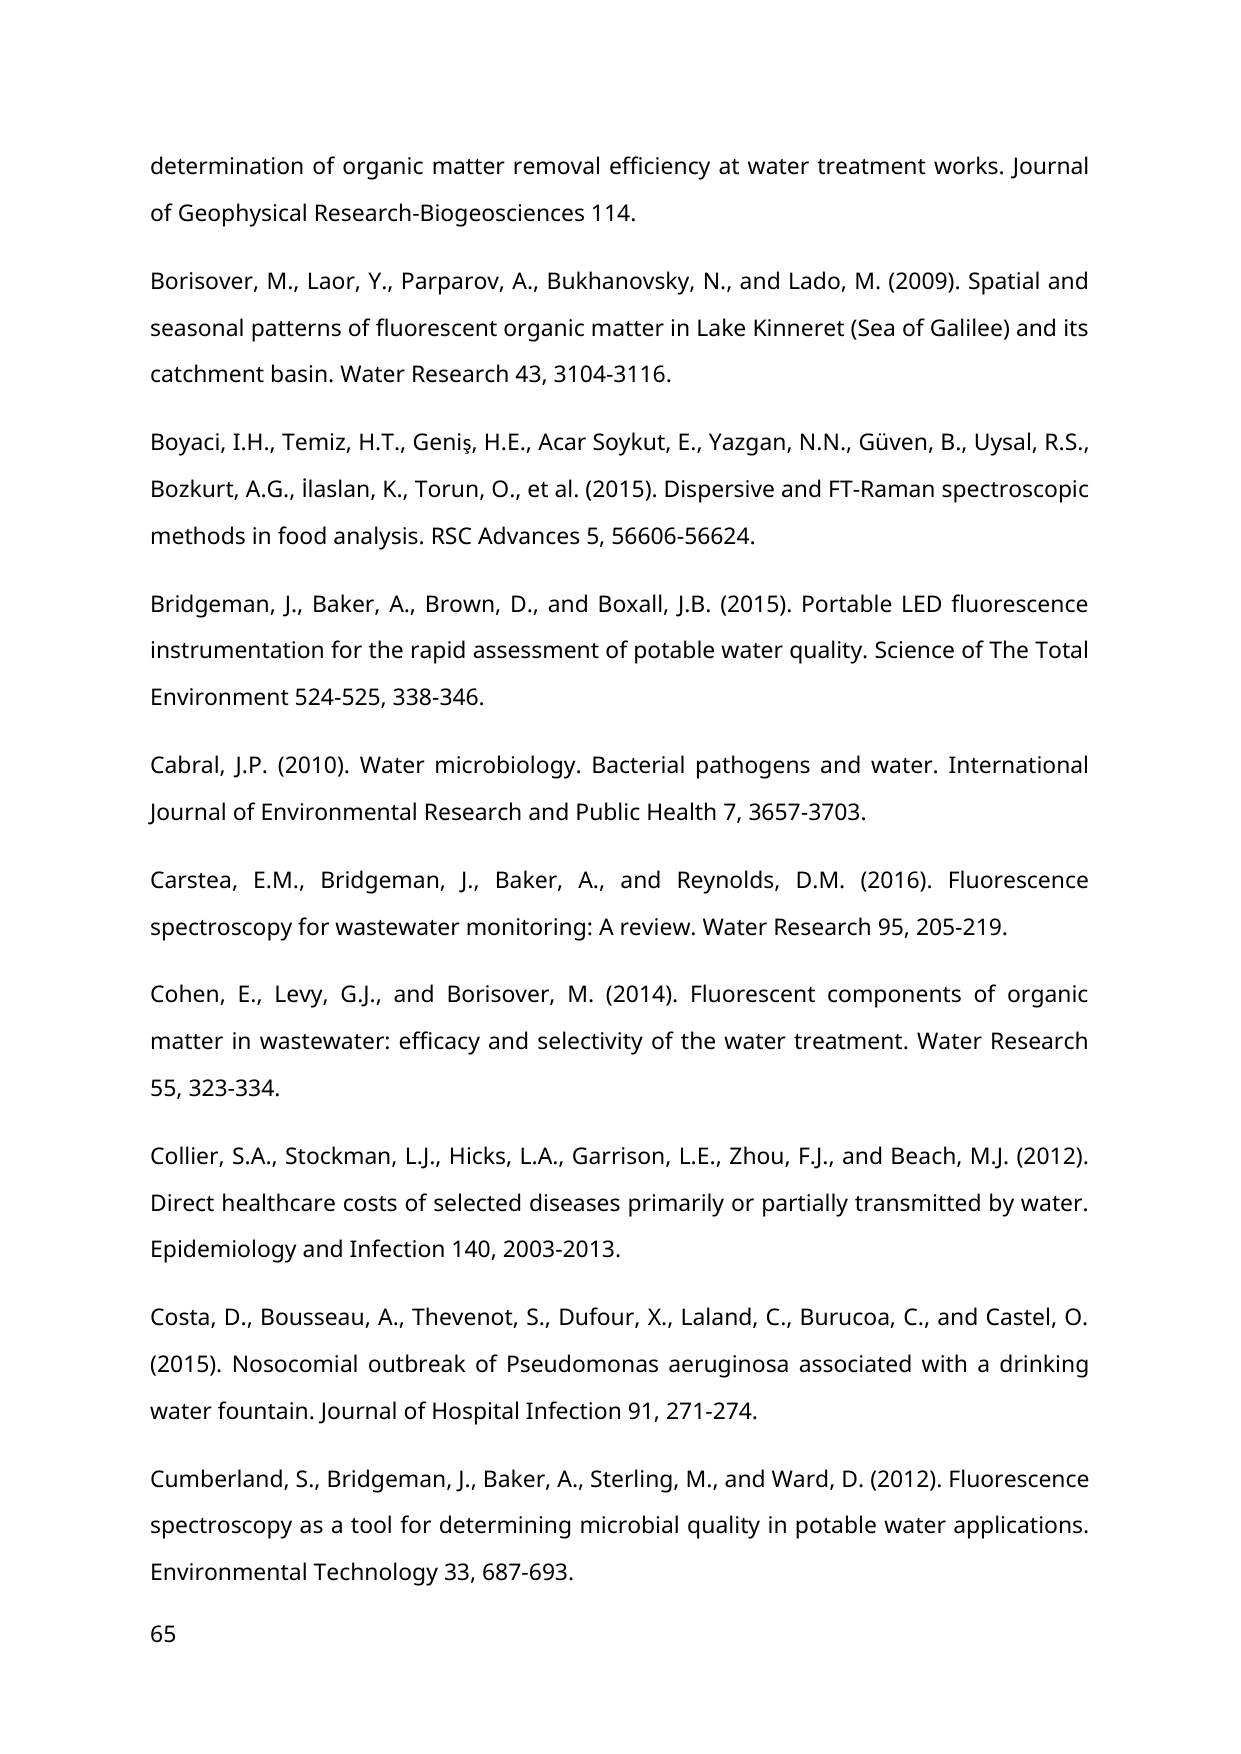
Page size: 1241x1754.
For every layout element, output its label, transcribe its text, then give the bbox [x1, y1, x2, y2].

text Boyaci, I.H., Temiz, H.T., Geniş, H.E., Acar Soykut, E., Yazgan, N.N., Güven, B., Uysal, R.S., Bozkurt, A.G., İlaslan, K., Torun, O., et al. (2015). Dispersive and FT-Raman spectroscopic methods in food analysis. RSC Advances 5, 56606-56624. [150, 426, 1090, 551]
text Cohen, E., Levy, G.J., and Borisover, M. (2014). Fluorescent components of organic matter in wastewater: efficacy and selectivity of the water treatment. Water Research 55, 323-334. [150, 978, 1090, 1103]
text Carstea, E.M., Bridgeman, J., Baker, A., and Reynolds, D.M. (2016). Fluorescence spectroscopy for wastewater monitoring: A review. Water Research 95, 205-219. [150, 863, 1090, 942]
text Cabral, J.P. (2010). Water microbiology. Bacterial pathogens and water. International Journal of Environmental Research and Public Health 7, 3657-3703. [150, 749, 1090, 827]
text Bridgeman, J., Baker, A., Brown, D., and Boxall, J.B. (2015). Portable LED fluorescence instrumentation for the rapid assessment of potable water quality. Science of The Total Environment 524-525, 338-346. [150, 587, 1090, 712]
text Borisover, M., Laor, Y., Parparov, A., Bukhanovsky, N., and Lado, M. (2009). Spatial and seasonal patterns of fluorescent organic matter in Lake Kinneret (Sea of Galilee) and its catchment basin. Water Research 43, 3104-3116. [150, 264, 1090, 389]
text Cumberland, S., Bridgeman, J., Baker, A., Sterling, M., and Ward, D. (2012). Fluorescence spectroscopy as a tool for determining microbial quality in potable water applications. Environmental Technology 33, 687-693. [150, 1462, 1090, 1587]
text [150, 150, 1090, 228]
text Costa, D., Bousseau, A., Thevenot, S., Dufour, X., Laland, C., Burucoa, C., and Castel, O. (2015). Nosocomial outbreak of Pseudomonas aeruginosa associated with a drinking water fountain. Journal of Hospital Infection 91, 271-274. [150, 1301, 1090, 1426]
text Collier, S.A., Stockman, L.J., Hicks, L.A., Garrison, L.E., Zhou, F.J., and Beach, M.J. (2012). Direct healthcare costs of selected diseases primarily or partially transmitted by water. Epidemiology and Infection 140, 2003-2013. [150, 1139, 1090, 1264]
